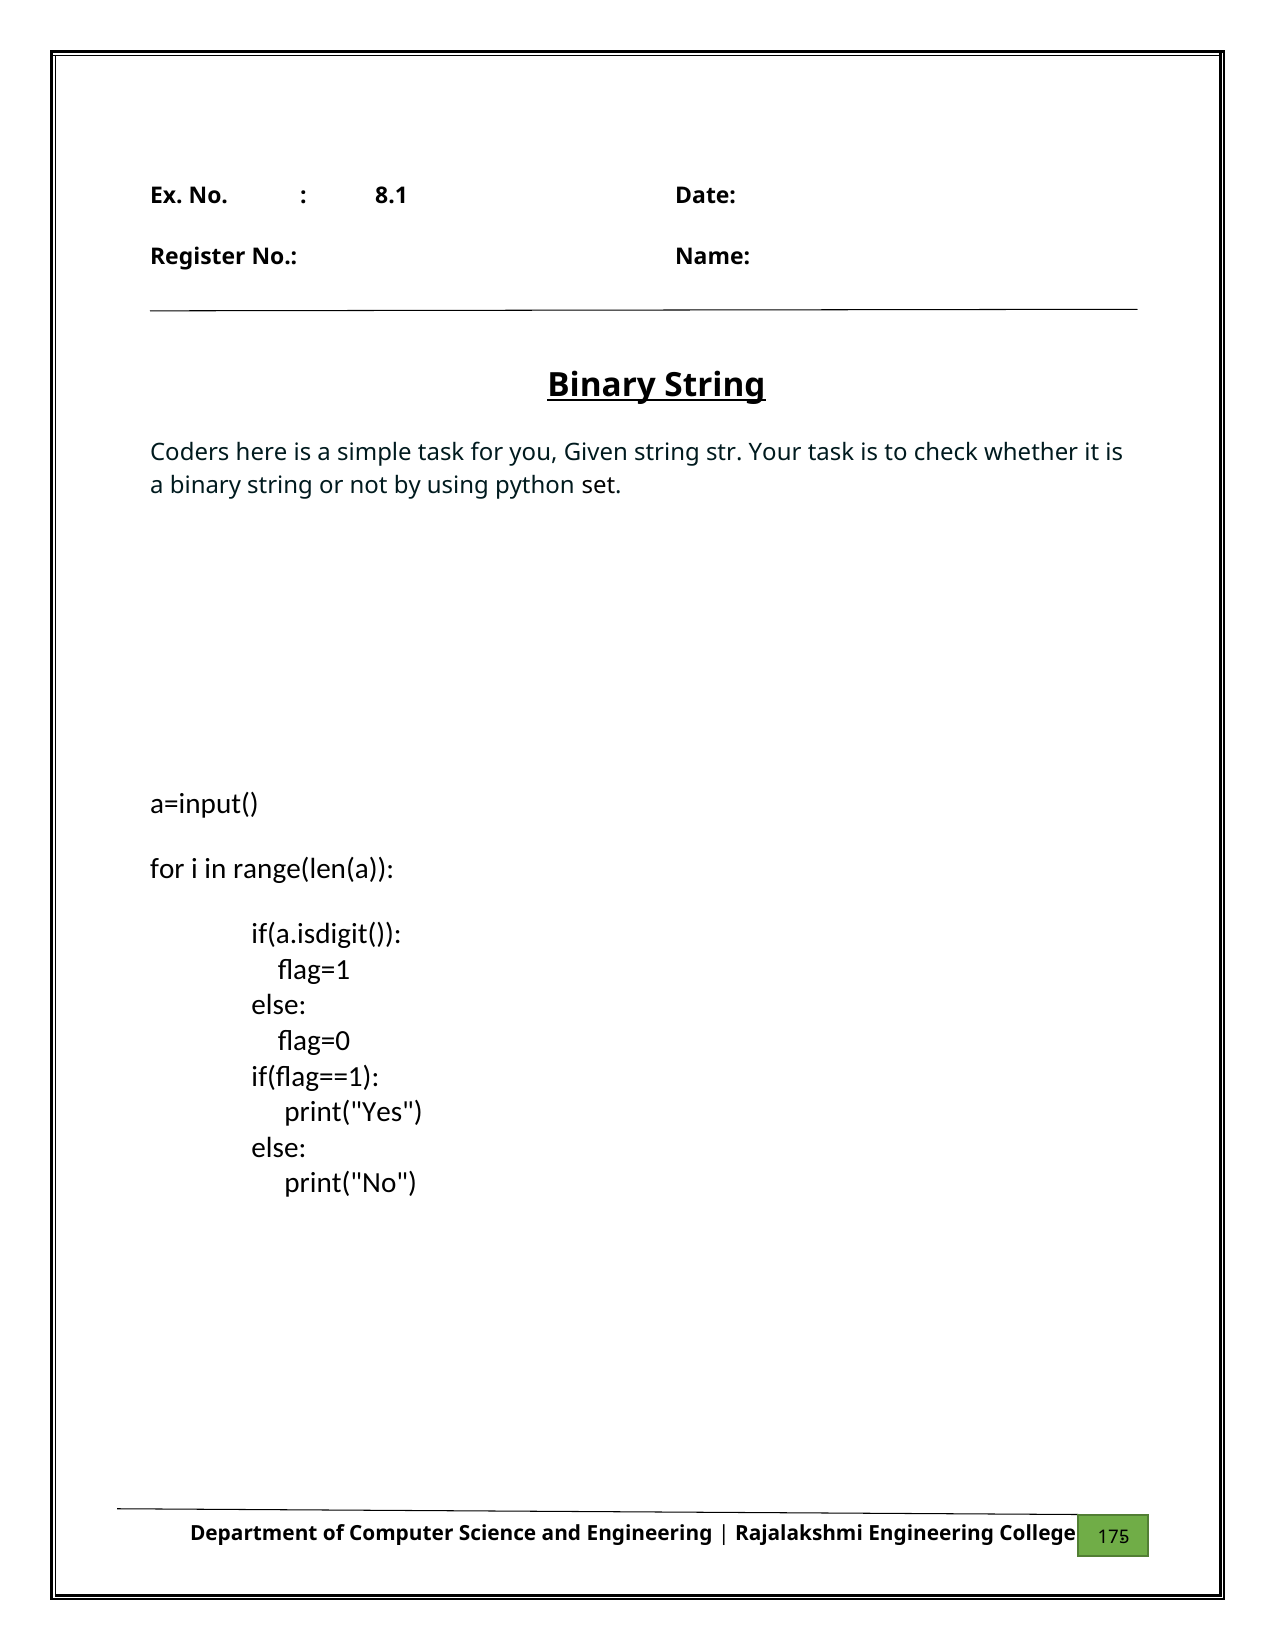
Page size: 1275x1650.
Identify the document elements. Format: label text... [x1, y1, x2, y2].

text Coders here is a simple task for you, Given string str. Your task is to check whether it is a binary string or not by using python set. [150, 435, 1125, 500]
list flag=0 [225, 1022, 1125, 1058]
text Register No.: Name: [150, 239, 1125, 271]
list else: [225, 986, 1125, 1022]
text a=input() [150, 786, 1125, 821]
list print("No") [225, 1164, 1125, 1200]
list flag=1 [225, 951, 1125, 986]
text Ex. No. : 8.1 Date: [150, 179, 1125, 210]
list else: [225, 1129, 1125, 1164]
list if(flag==1): [225, 1058, 1125, 1093]
text for i in range(len(a)): [150, 850, 1125, 886]
list if(a.isdigit()): [225, 915, 1125, 951]
text Binary String [187, 360, 1125, 406]
list print("Yes") [225, 1093, 1125, 1129]
